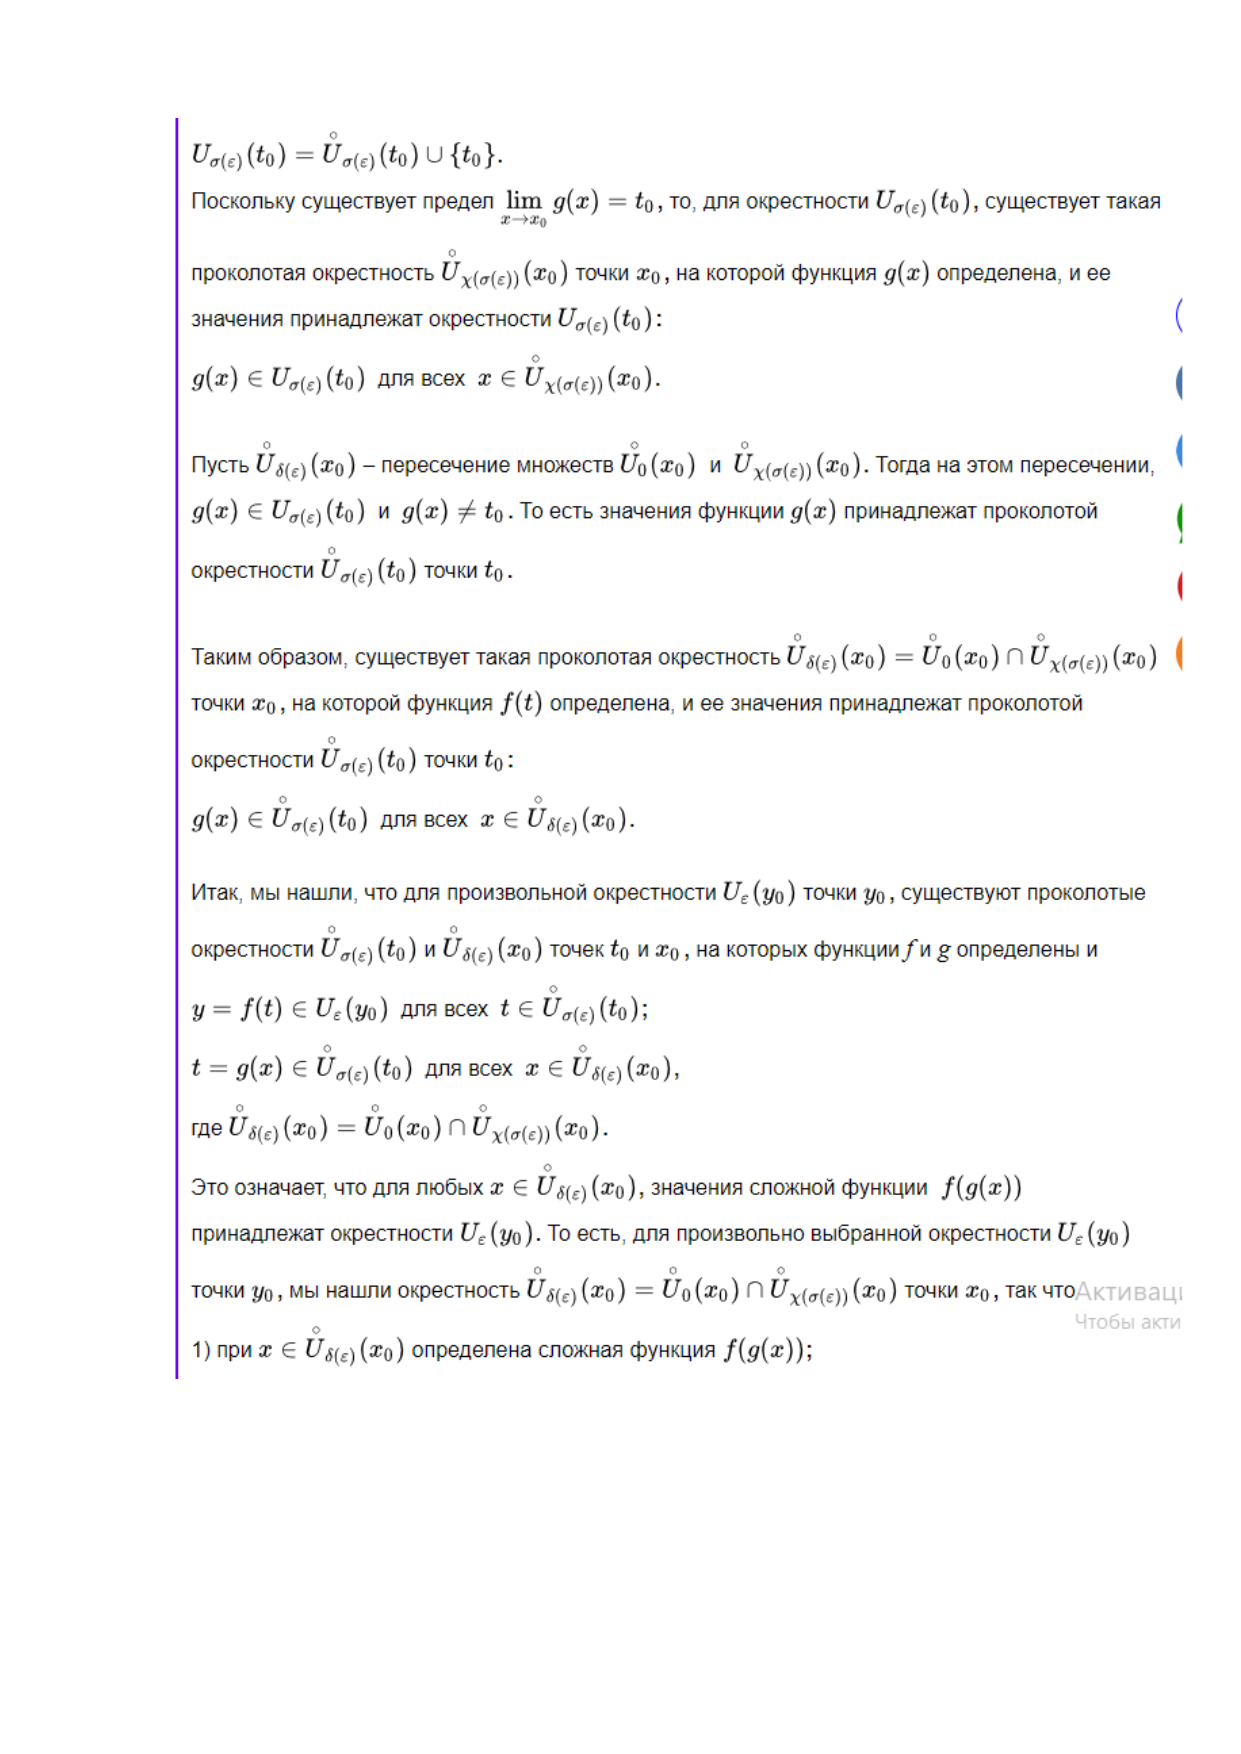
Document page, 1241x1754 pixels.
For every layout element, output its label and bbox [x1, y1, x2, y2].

picture [154, 118, 1183, 1379]
